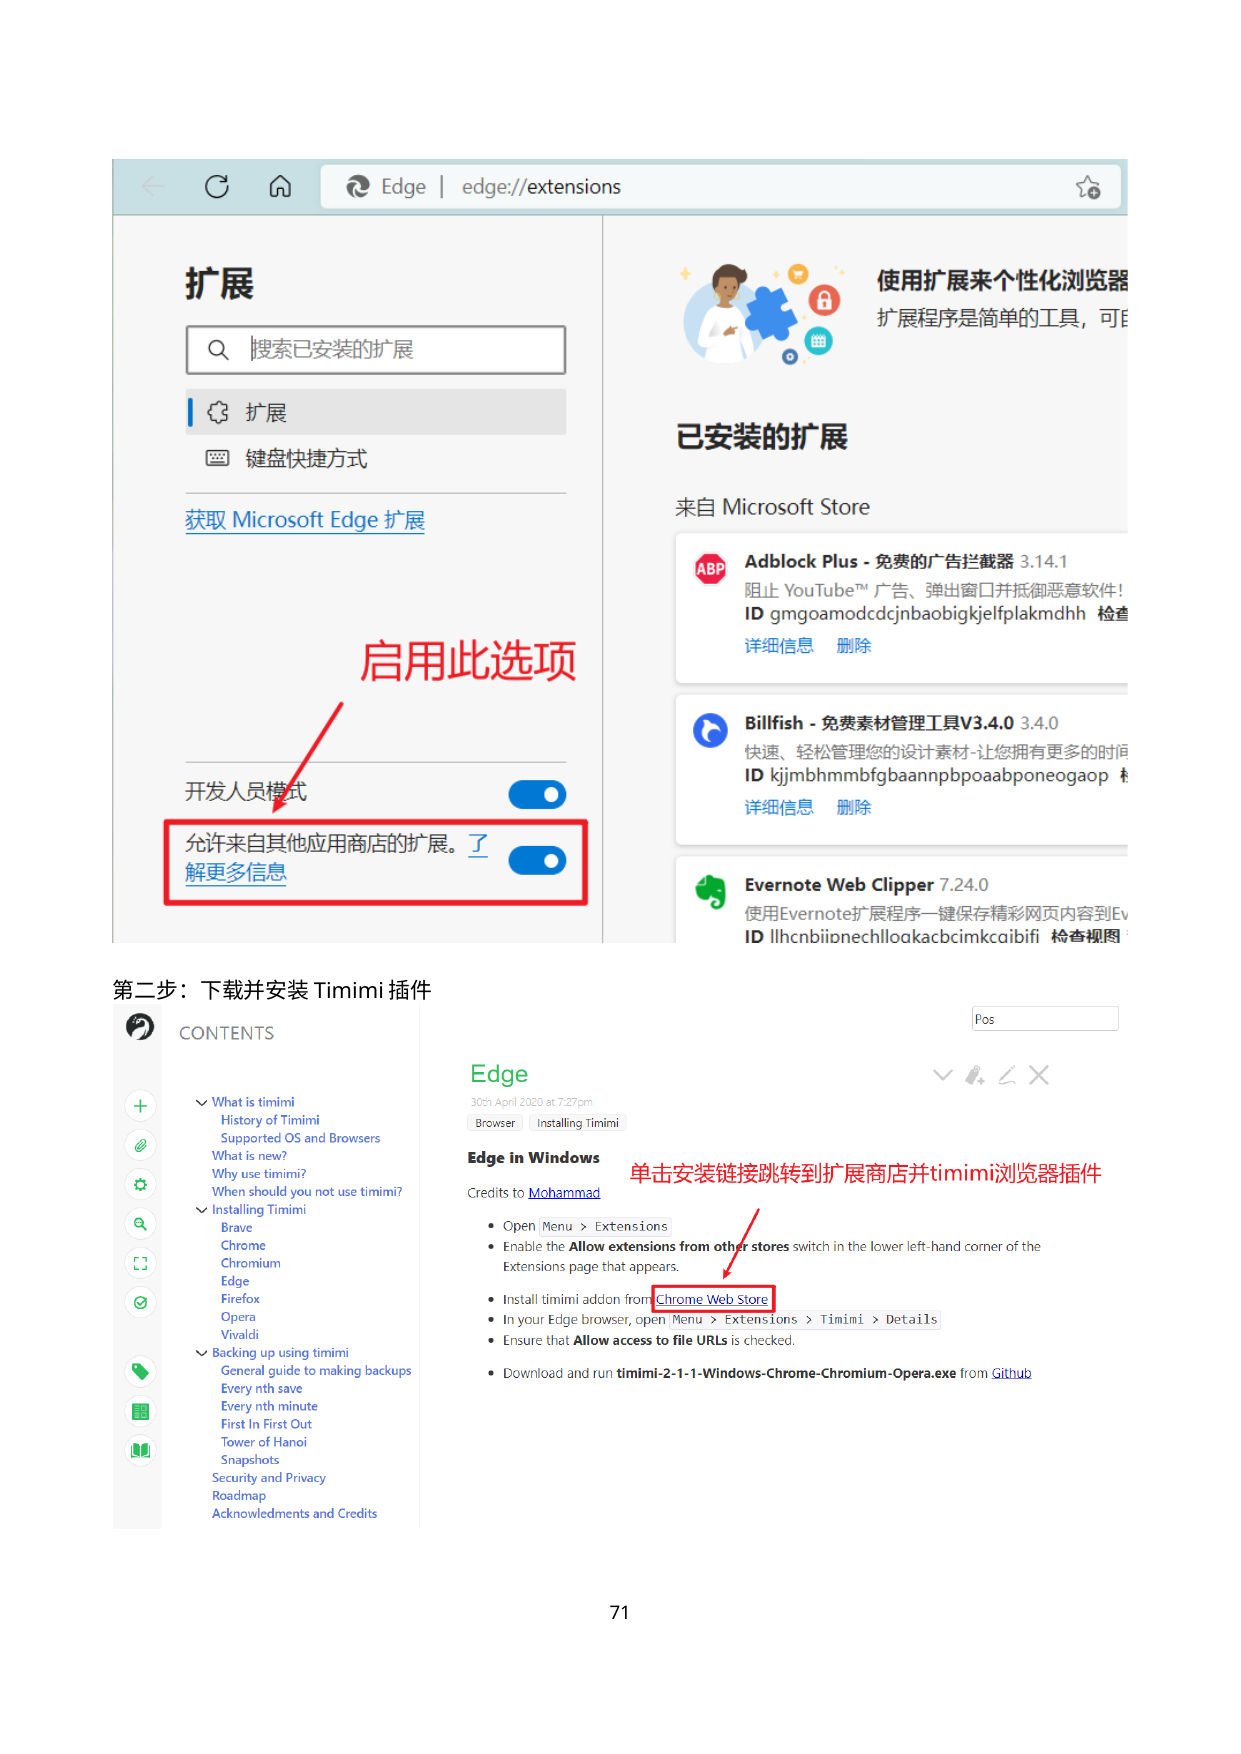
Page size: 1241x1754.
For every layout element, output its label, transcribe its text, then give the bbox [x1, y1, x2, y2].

text 第二步：下载并安装Timimi插件 [112, 972, 1128, 1004]
picture [112, 159, 1128, 943]
picture [112, 1004, 1128, 1529]
